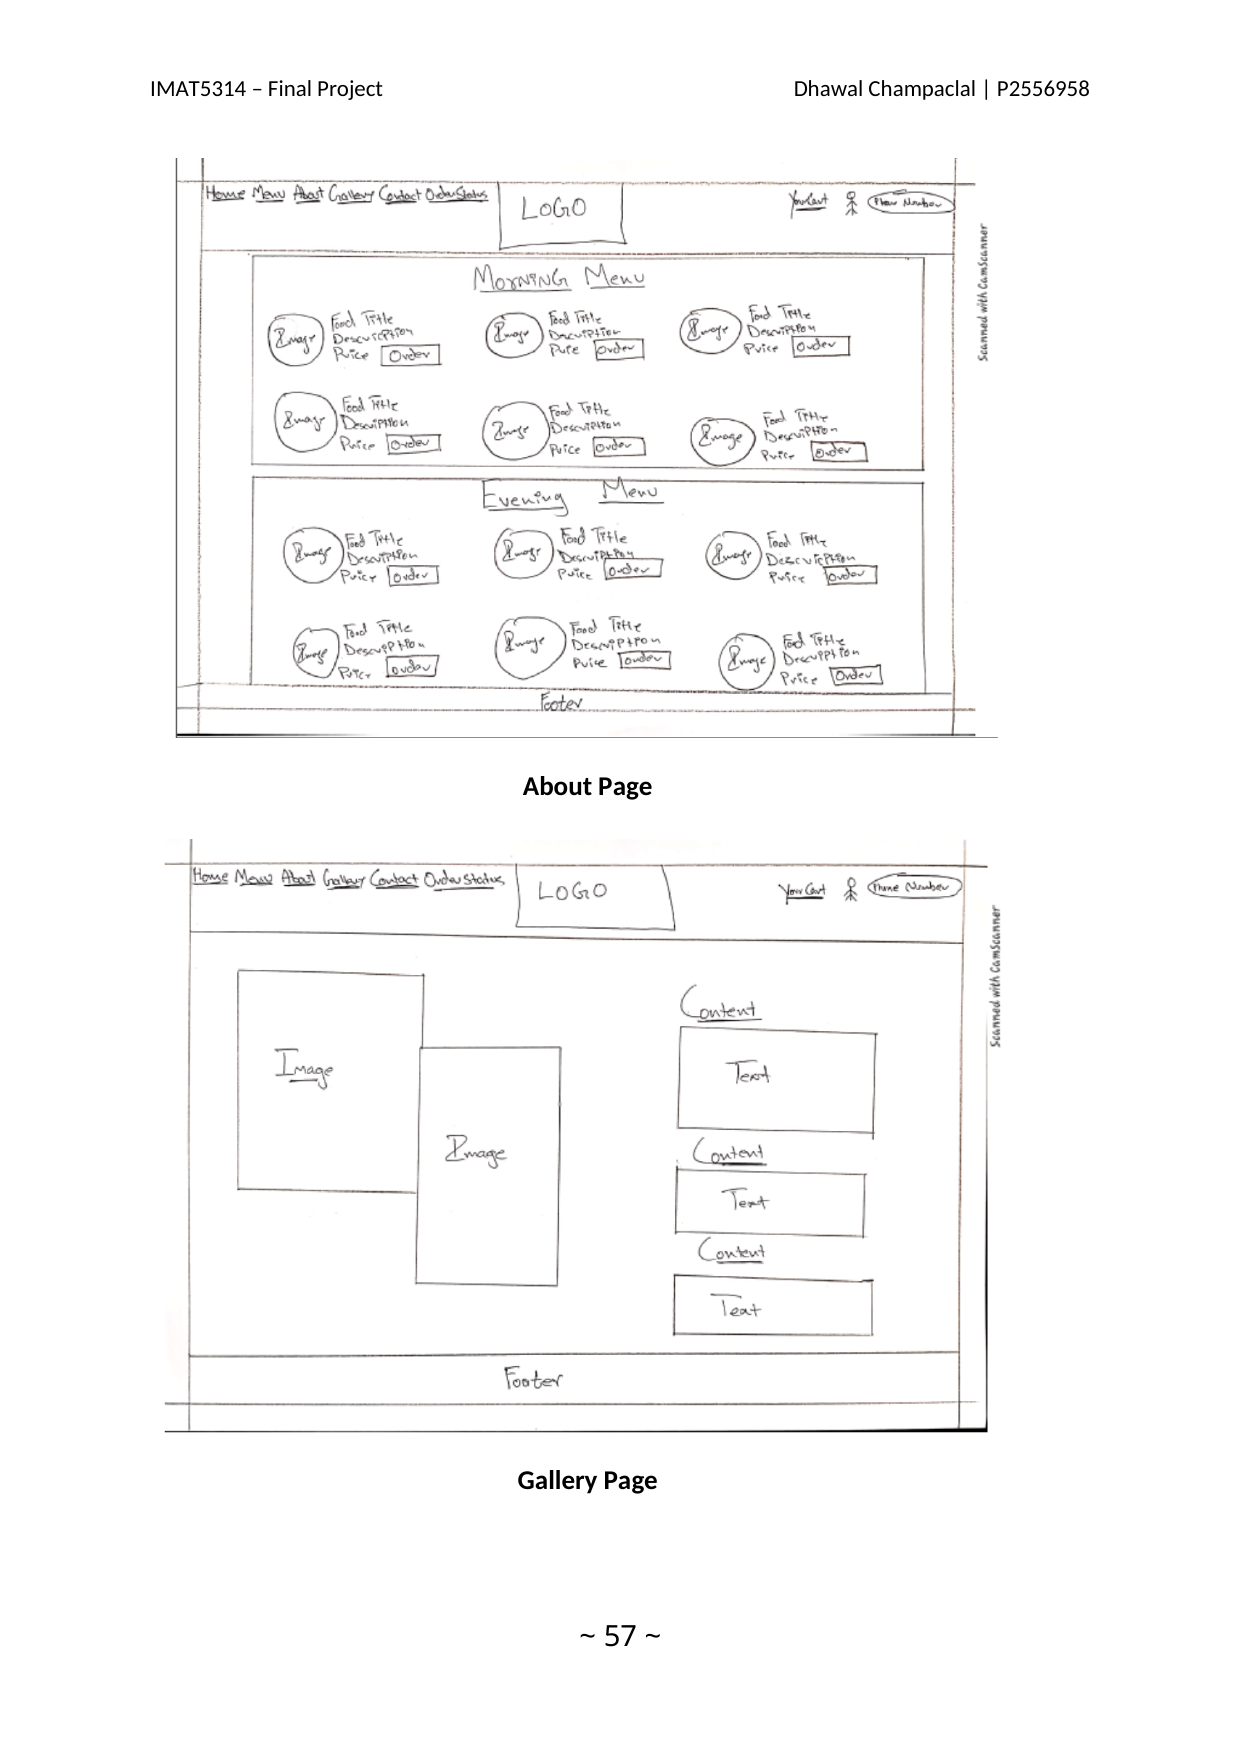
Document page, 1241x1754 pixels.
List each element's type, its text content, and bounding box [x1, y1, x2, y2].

picture [177, 158, 997, 738]
text Gallery Page [85, 1463, 1090, 1496]
text About Page [85, 769, 1090, 802]
picture [166, 839, 1010, 1433]
